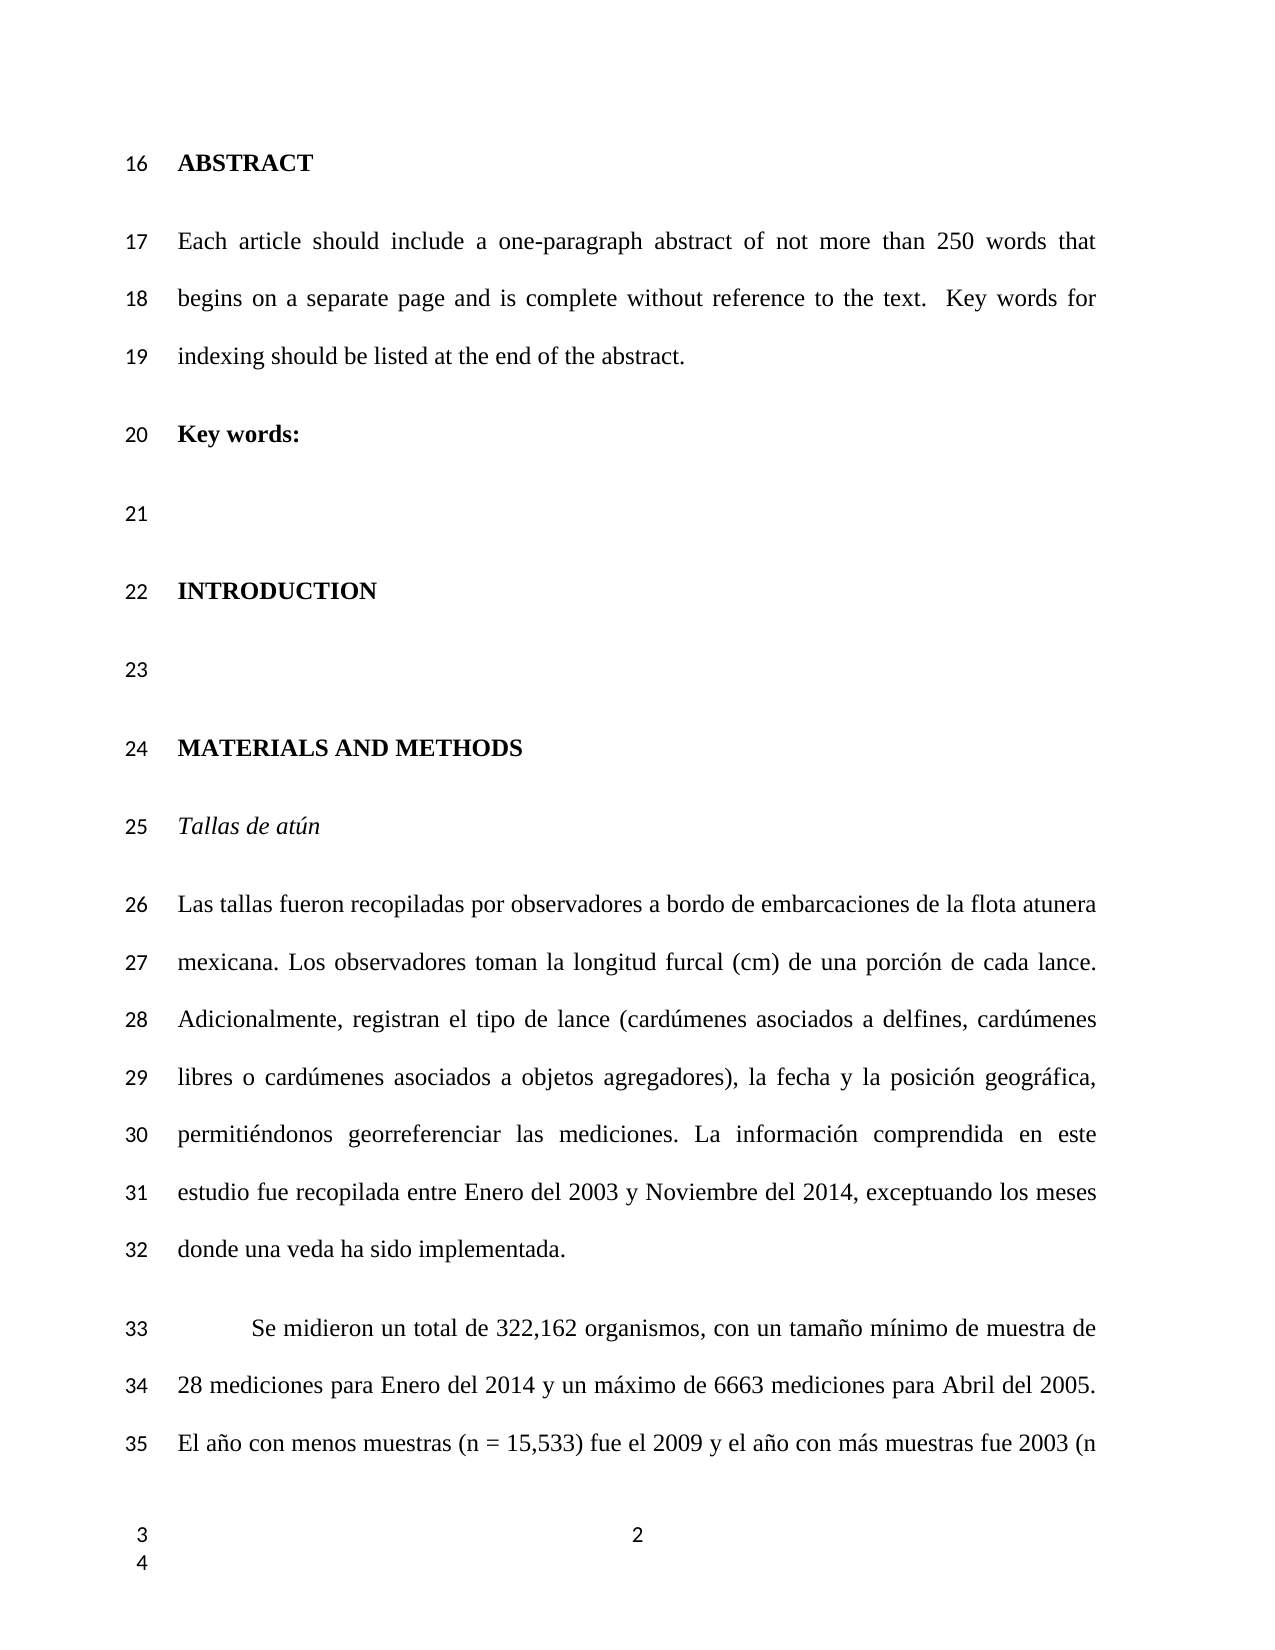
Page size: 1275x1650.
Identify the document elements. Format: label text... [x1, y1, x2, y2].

text ABSTRACT [177, 148, 1098, 176]
text Tallas de atún [177, 811, 1098, 840]
text Las tallas fueron recopiladas por observadores a bordo de embarcaciones de la flota atunera mexicana. Los observadores toman la longitud furcal (cm) de una porción de cada lance. Adicionalmente, registran el tipo de lance (cardúmenes asociados a delfines, cardúmenes libres o cardúmenes asociados a objetos agregadores), la fecha y la posición geográfica, permitiéndonos georreferenciar las mediciones. La información comprendida en este estudio fue recopilada entre Enero del 2003 y Noviembre del 2014, exceptuando los meses donde una veda ha sido implementada. [177, 889, 1098, 1263]
text INTRODUCTION [177, 576, 1098, 605]
text MATERIALS AND METHODS [177, 733, 1098, 761]
text Each article should include a one-paragraph abstract of not more than 250 words that begins on a separate page and is complete without reference to the text. Key words for indexing should be listed at the end of the abstract. [177, 226, 1098, 370]
text Key words: [177, 419, 1098, 448]
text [177, 1313, 1098, 1456]
